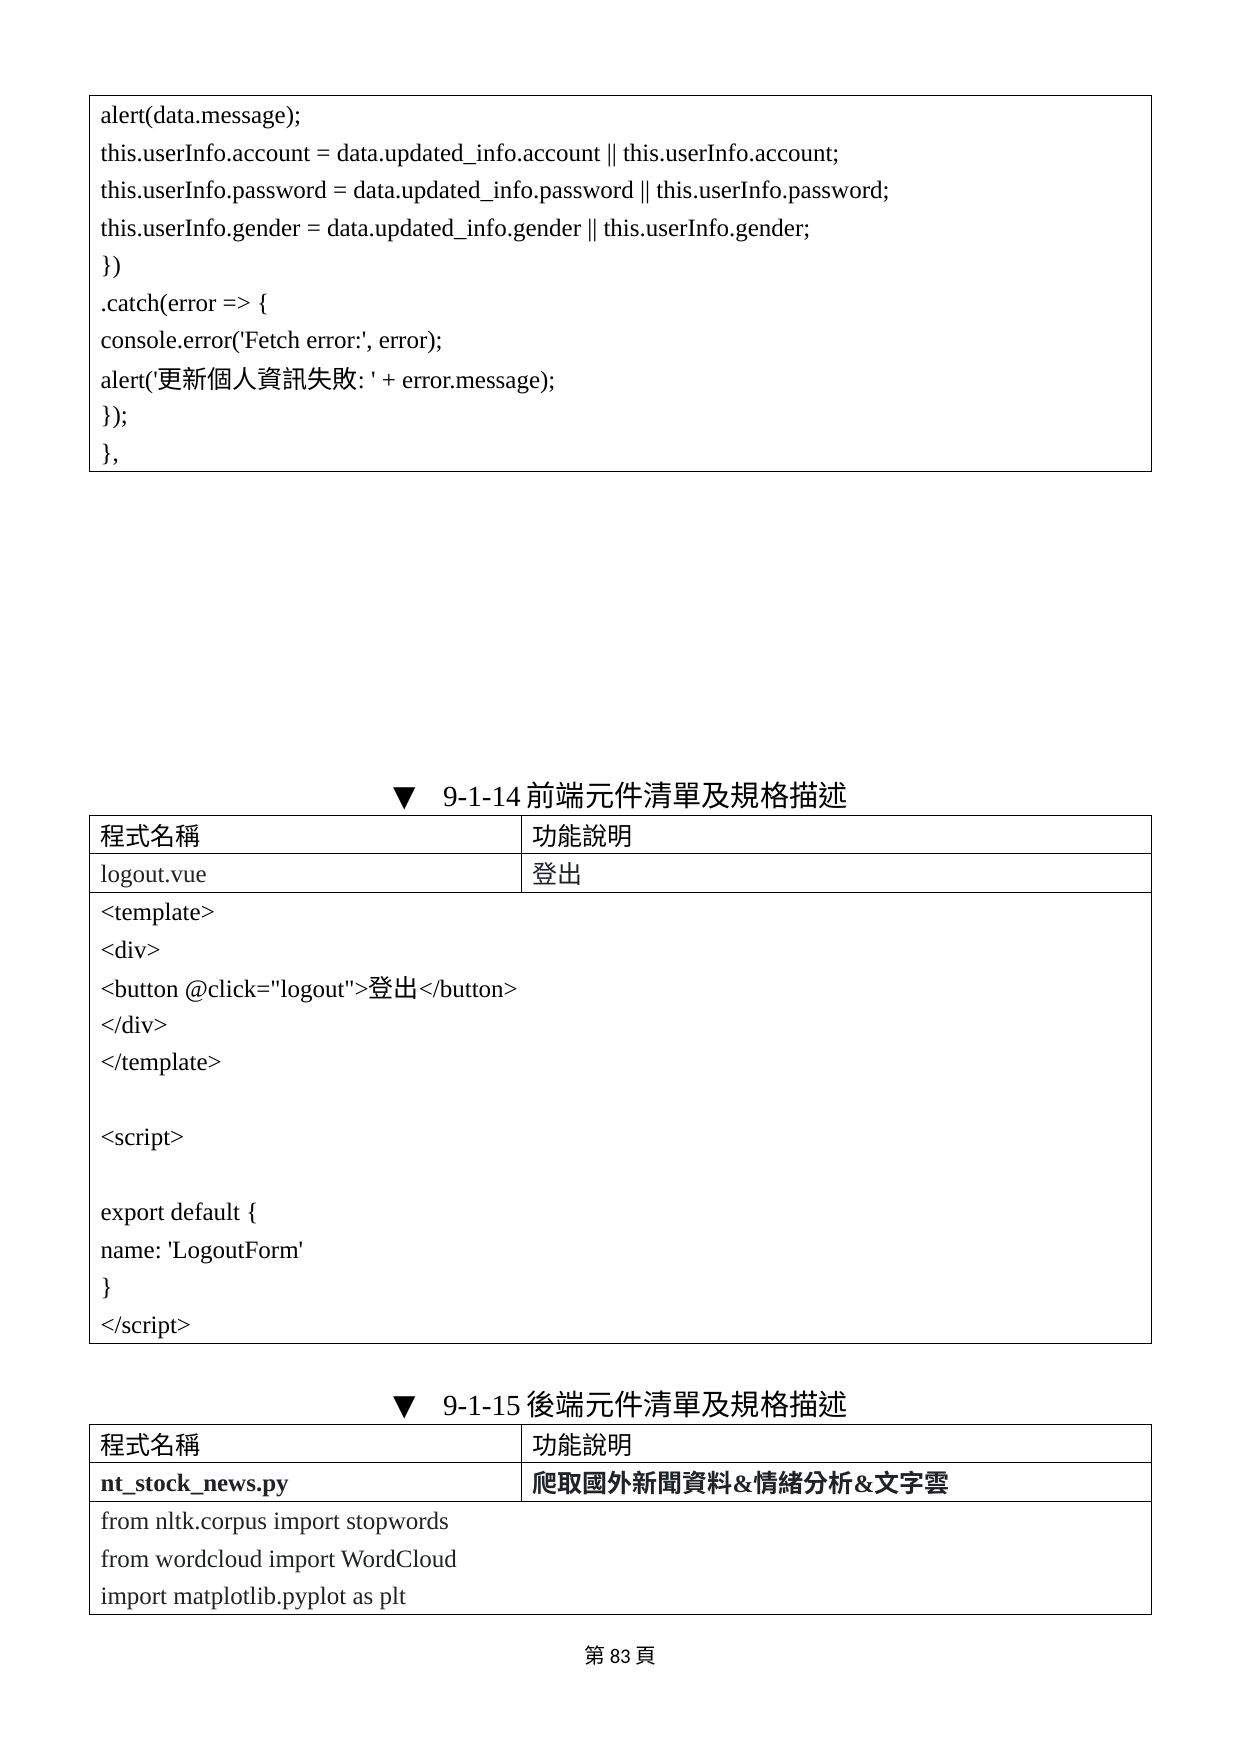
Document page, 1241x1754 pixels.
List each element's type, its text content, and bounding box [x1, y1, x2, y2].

table_header 功能說明 [522, 816, 1151, 853]
table_cell 爬取國外新聞資料&情緒分析&文字雲 [522, 1463, 1151, 1501]
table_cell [90, 96, 1151, 471]
text 9-1-14前端元件清單及規格描述 [89, 772, 1152, 815]
text 9-1-15後端元件清單及規格描述 [89, 1381, 1152, 1424]
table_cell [90, 1502, 1151, 1614]
table_cell logout.vue [90, 854, 521, 892]
table_header 程式名稱 [90, 816, 521, 853]
table_header 程式名稱 [90, 1425, 521, 1462]
table_cell nt_stock_news.py [90, 1463, 521, 1501]
table_cell 登出 [522, 854, 1151, 892]
table_header 功能說明 [522, 1425, 1151, 1462]
table_cell <template> <div> <button @click="logout">登出</button> </div> </template> <script> export default { name: 'LogoutForm' } </script> [90, 893, 1151, 1343]
